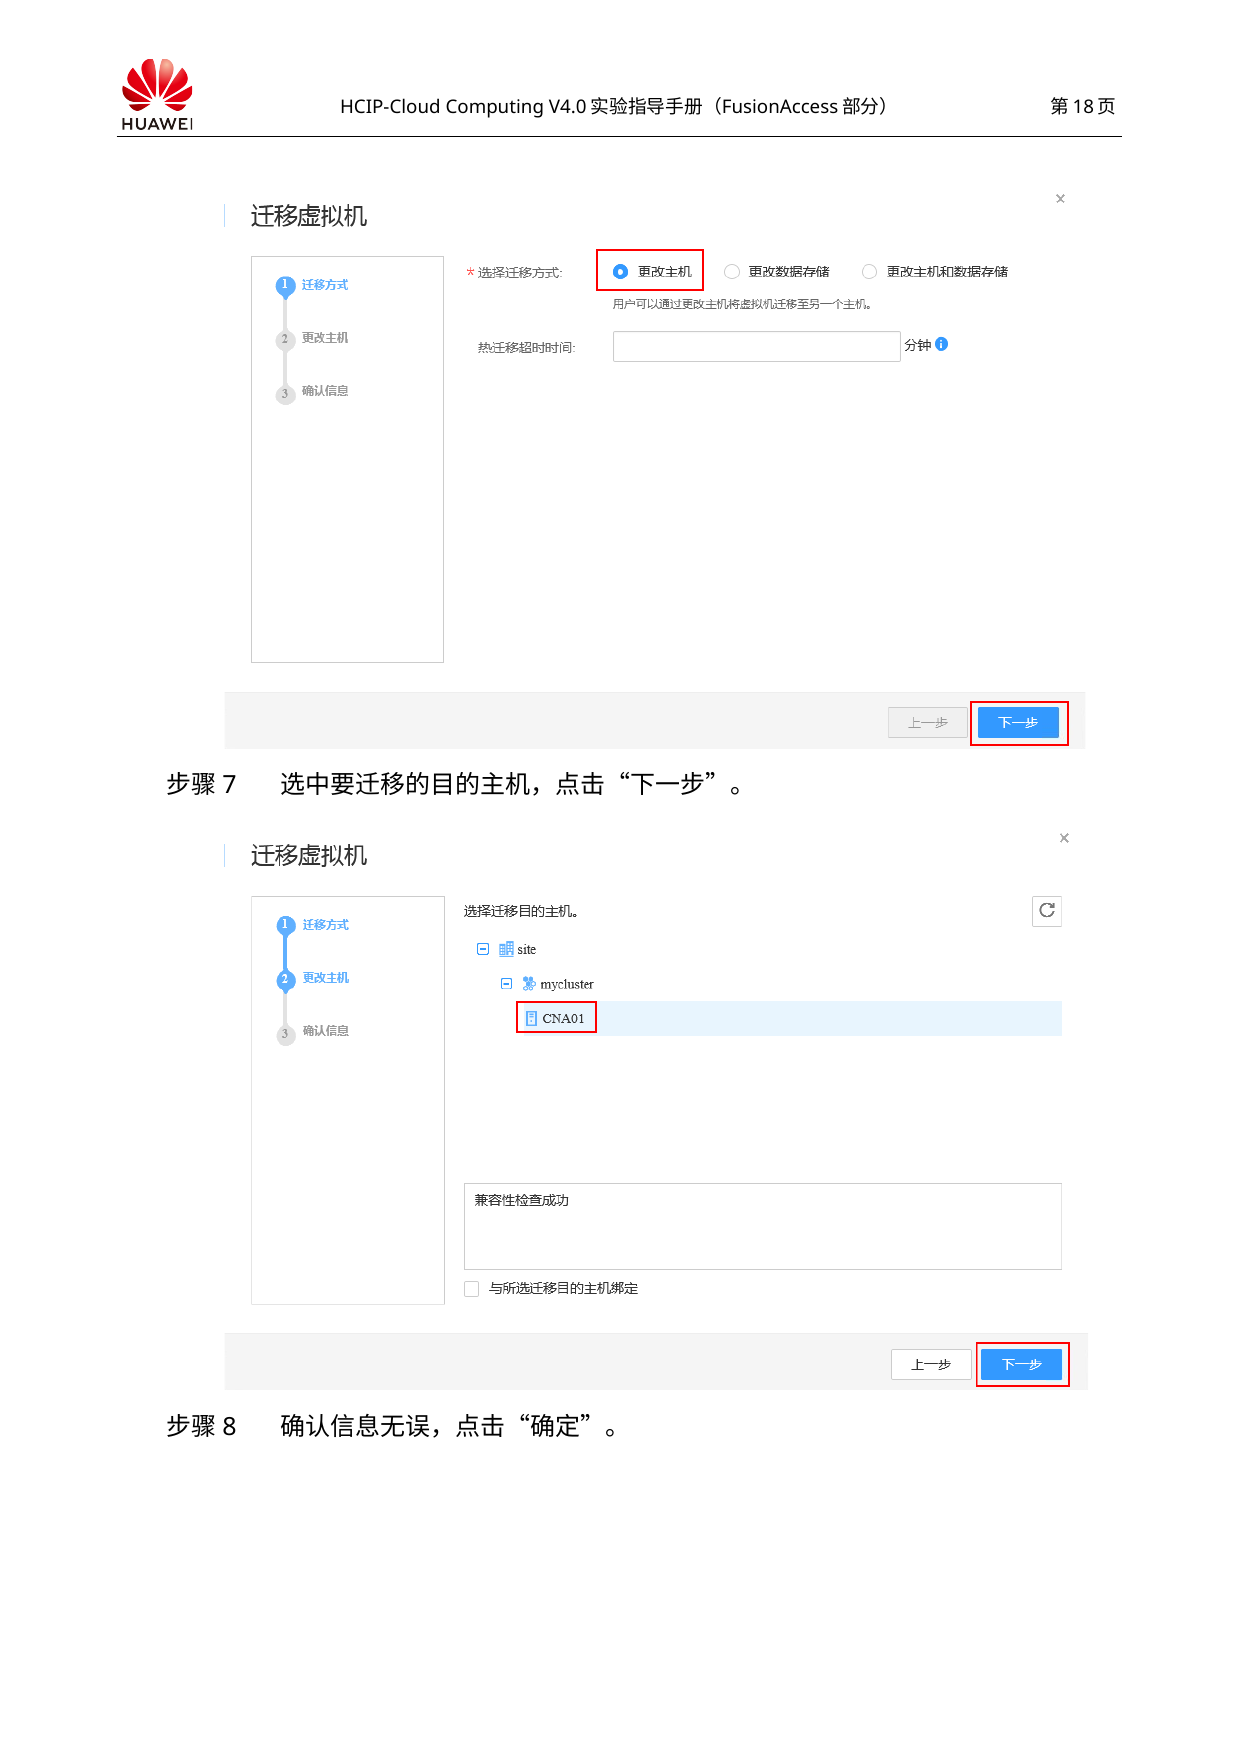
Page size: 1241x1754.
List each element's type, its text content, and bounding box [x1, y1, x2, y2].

text 确认信息无误，点击“确定”。 [236, 1406, 1122, 1442]
picture [224, 817, 1089, 1390]
text 选中要迁移的目的主机，点击“下一步”。 [236, 765, 1122, 801]
picture [122, 59, 193, 130]
picture [224, 177, 1086, 749]
